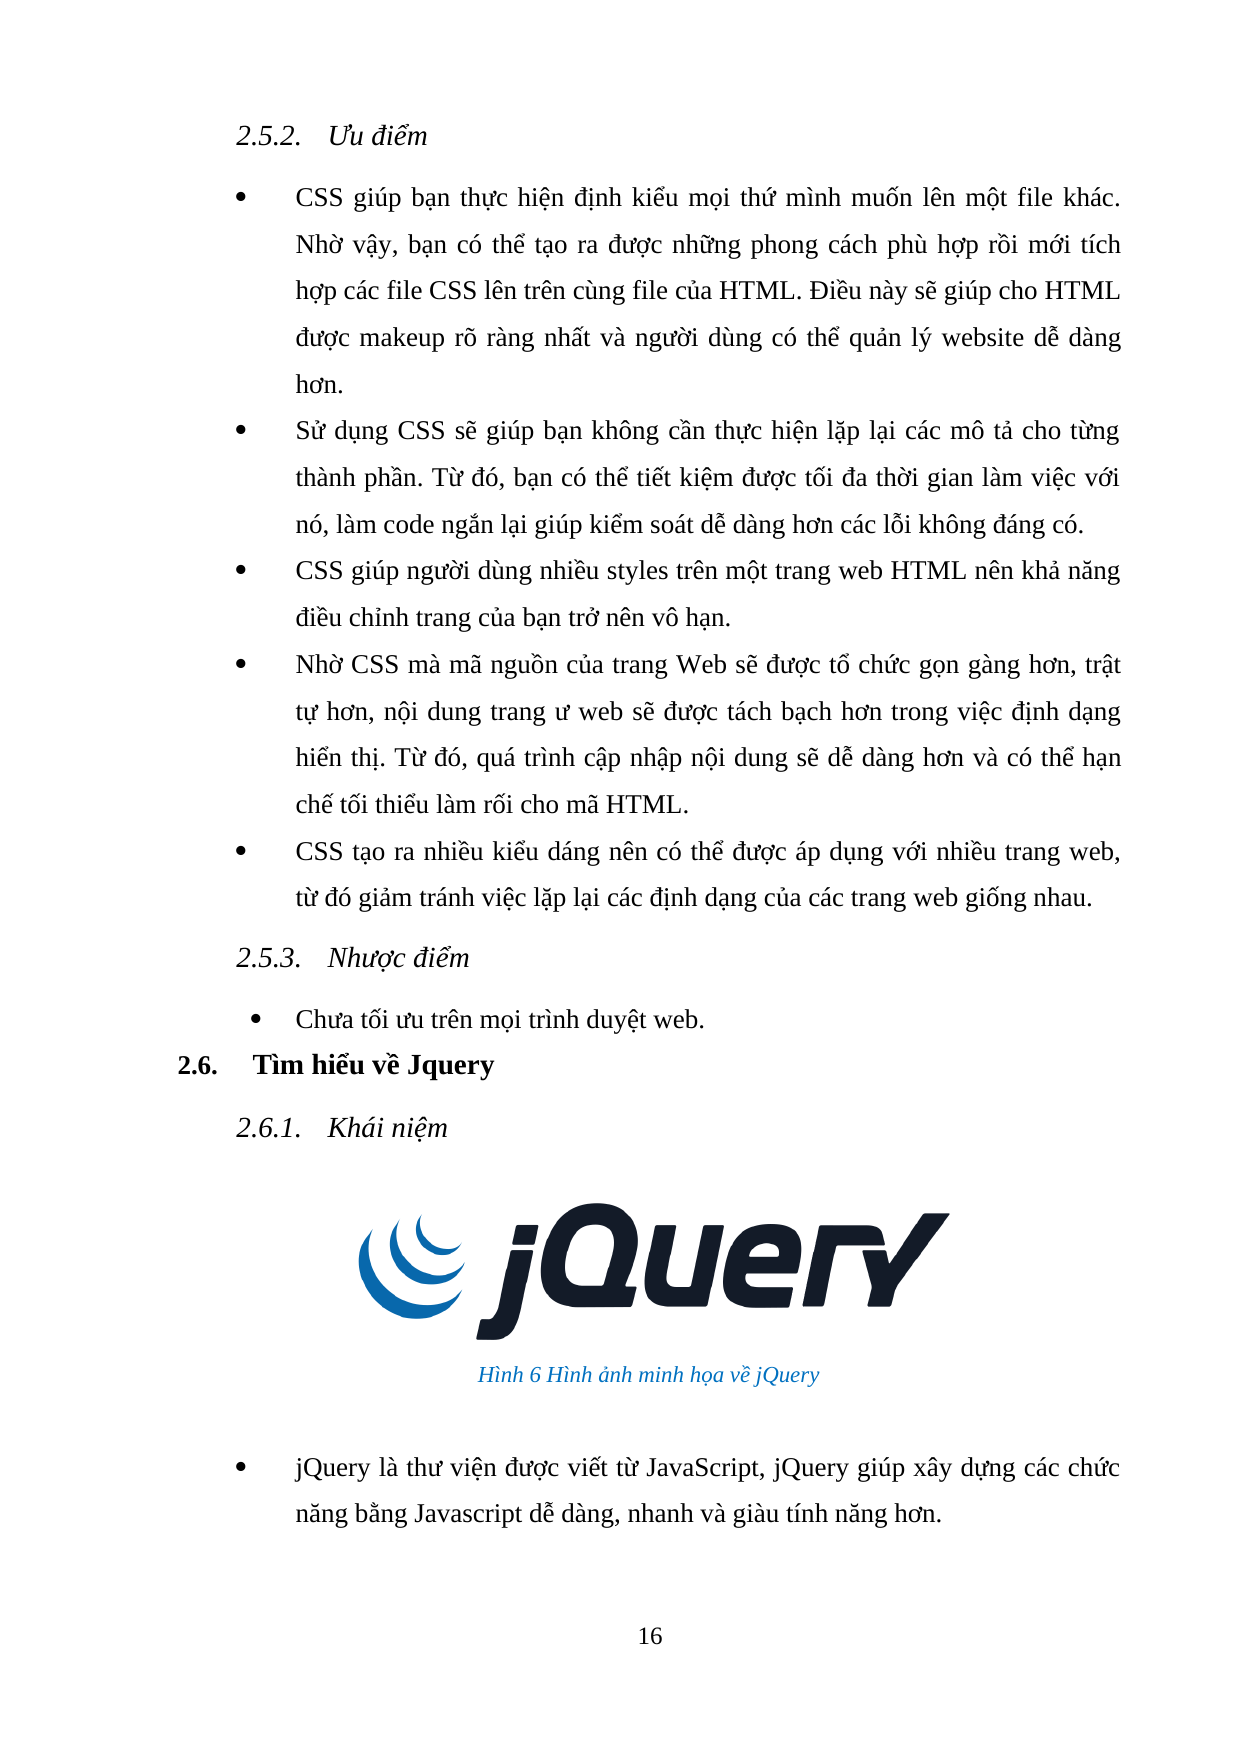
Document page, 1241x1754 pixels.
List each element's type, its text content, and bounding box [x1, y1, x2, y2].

list Chưa tối ưu trên mọi trình duyệt web. [251, 1003, 1122, 1035]
list Nhờ CSS mà mã nguồn của trang Web sẽ được tổ chức gọn gàng hơn, trật tự hơn, nội dung trang ư web sẽ được tách bạch hơn trong việc định dạng hiển thị. Từ đó, quá trình cập nhập nội dung sẽ dễ dàng hơn và có thể hạn chế tối thiểu làm rối cho mã HTML. [236, 648, 1122, 819]
picture [342, 1172, 957, 1362]
text Hình 6 Hình ảnh minh họa về jQuery [177, 1362, 1122, 1388]
list Sử dụng CSS sẽ giúp bạn không cần thực hiện lặp lại các mô tả cho từng thành phần. Từ đó, bạn có thể tiết kiệm được tối đa thời gian làm việc với nó, làm code ngắn lại giúp kiểm soát dễ dàng hơn các lỗi không đáng có. [236, 414, 1122, 539]
list CSS giúp người dùng nhiều styles trên một trang web HTML nên khả năng điều chỉnh trang của bạn trở nên vô hạn. [236, 554, 1122, 632]
subtitle Nhược điểm [236, 941, 1122, 974]
list CSS giúp bạn thực hiện định kiểu mọi thứ mình muốn lên một file khác. Nhờ vậy, bạn có thể tạo ra được những phong cách phù hợp rồi mới tích hợp các file CSS lên trên cùng file của HTML. Điều này sẽ giúp cho HTML được makeup rõ ràng nhất và người dùng có thể quản lý website dễ dàng hơn. [236, 181, 1122, 399]
subtitle Ưu điểm [236, 118, 1122, 152]
subtitle Tìm hiểu về Jquery [177, 1047, 1122, 1081]
subtitle Khái niệm [236, 1110, 1122, 1143]
list CSS tạo ra nhiều kiểu dáng nên có thể được áp dụng với nhiều trang web, từ đó giảm tránh việc lặp lại các định dạng của các trang web giống nhau. [236, 835, 1122, 913]
list jQuery là thư viện được viết từ JavaScript, jQuery giúp xây dựng các chức năng bằng Javascript dễ dàng, nhanh và giàu tính năng hơn. [236, 1451, 1122, 1528]
